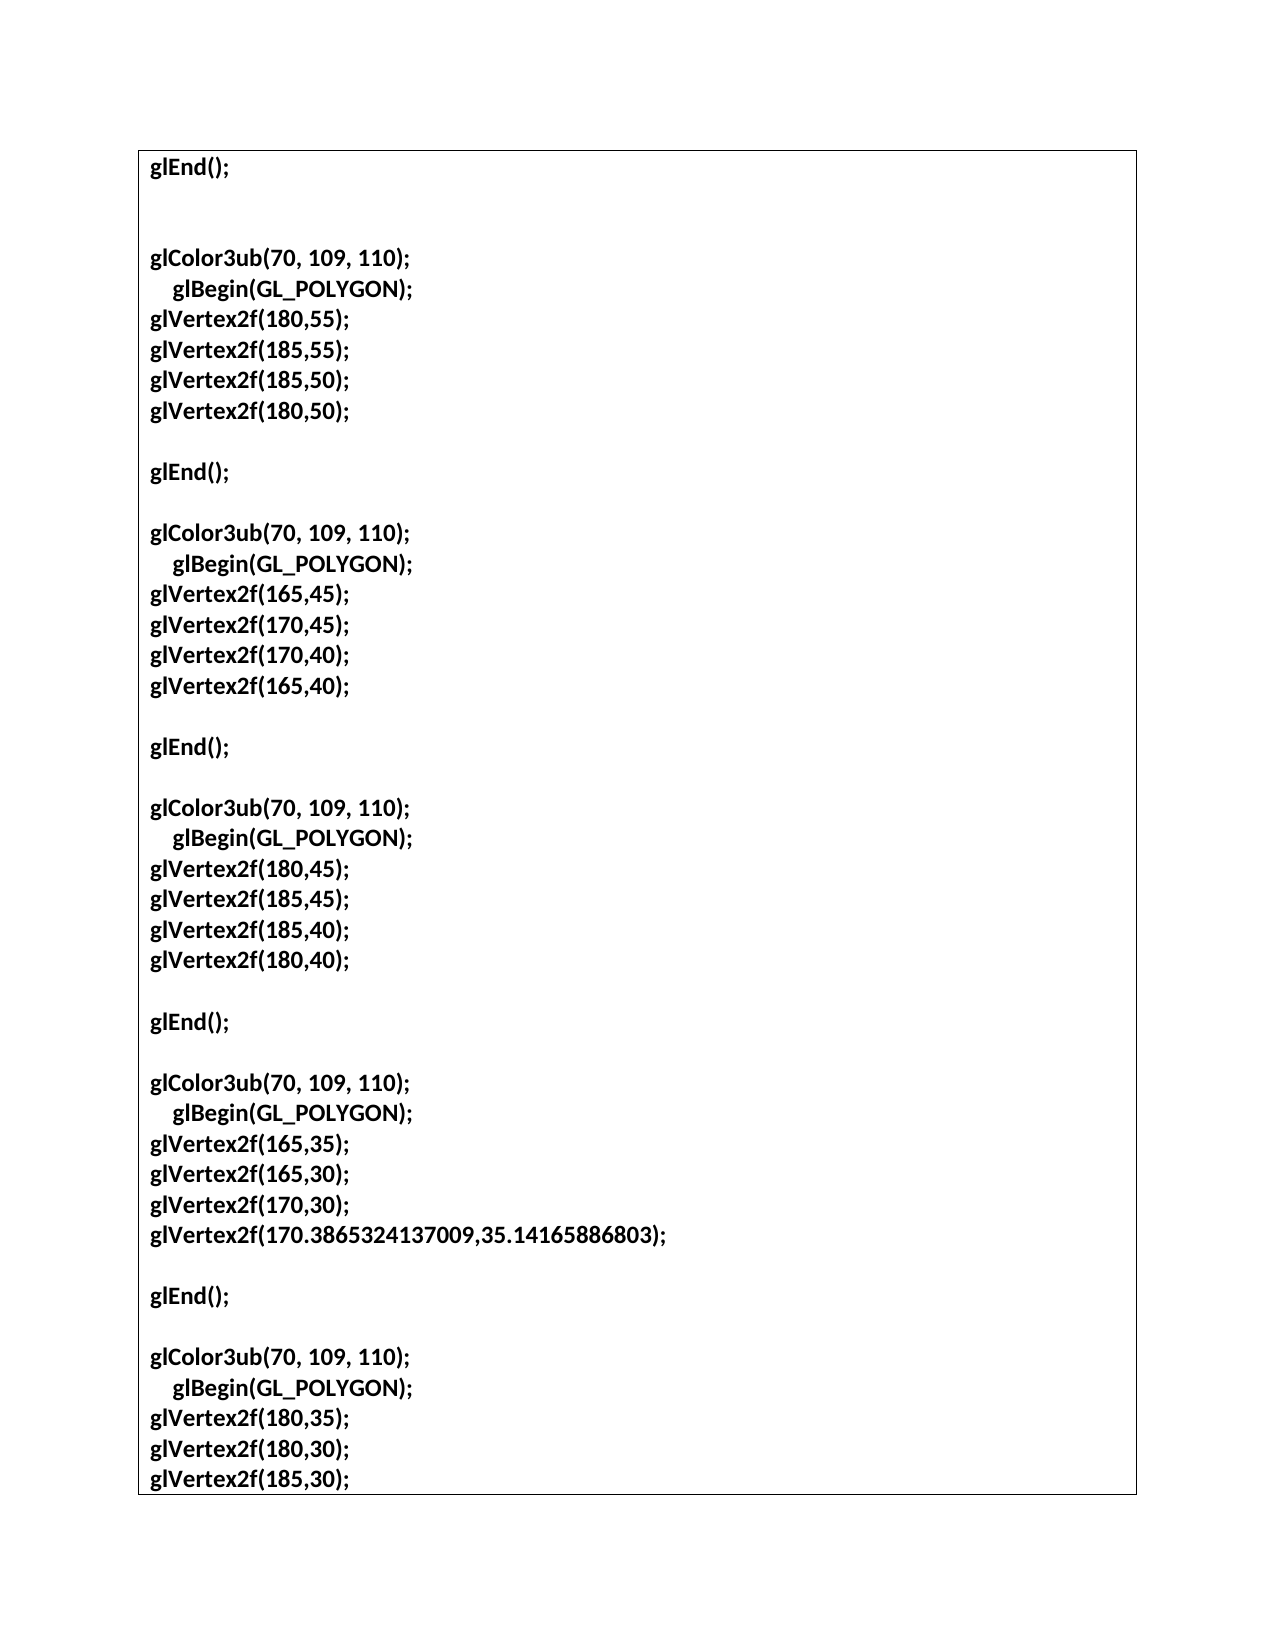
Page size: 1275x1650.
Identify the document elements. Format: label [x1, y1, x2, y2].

table_cell [139, 151, 1136, 1494]
